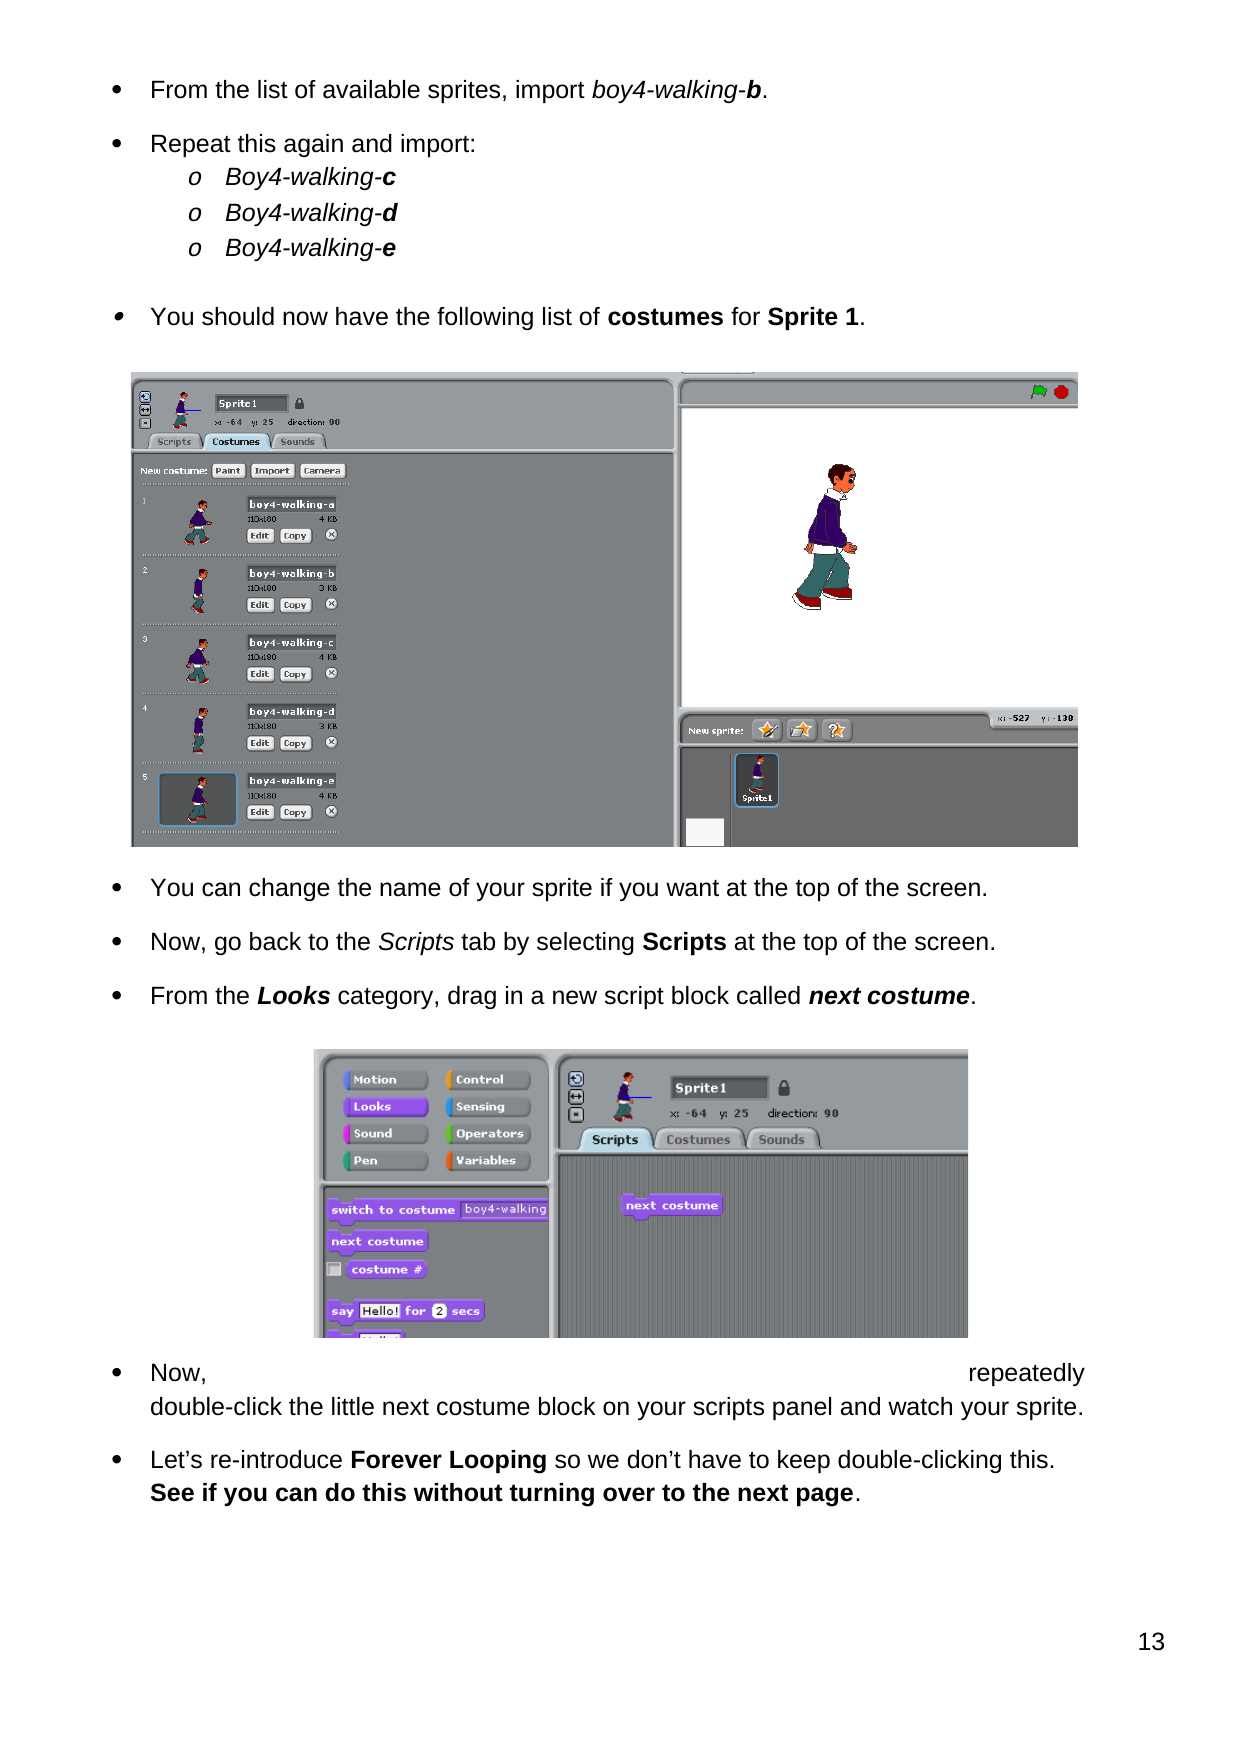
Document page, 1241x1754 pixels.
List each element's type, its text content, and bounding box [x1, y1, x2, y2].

list You should now have the following list of costumes for Sprite 1. [112, 302, 1165, 331]
picture [130, 372, 1078, 847]
picture [313, 1049, 969, 1338]
list You can change the name of your sprite if you want at the top of the screen. [112, 873, 1165, 902]
list Repeat this again and import: [112, 129, 1165, 158]
list Boy4-walking-c [187, 162, 1165, 193]
list Let’s re-introduce Forever Looping so we don’t have to keep double-clicking this. See if you can do this without turning over to the next page. [112, 1445, 1165, 1507]
list From the list of available sprites, import boy4-walking-b. [112, 75, 1165, 104]
list From the Looks category, drag in a new script block called next costume. [112, 981, 1165, 1010]
list Now, repeatedly double-click the little next costume block on your scripts panel and watch your sprite. [112, 1358, 1165, 1420]
list Boy4-walking-d [187, 198, 1165, 228]
list Now, go back to the Scripts tab by selecting Scripts at the top of the screen. [112, 927, 1165, 956]
list Boy4-walking-e [187, 233, 1165, 264]
